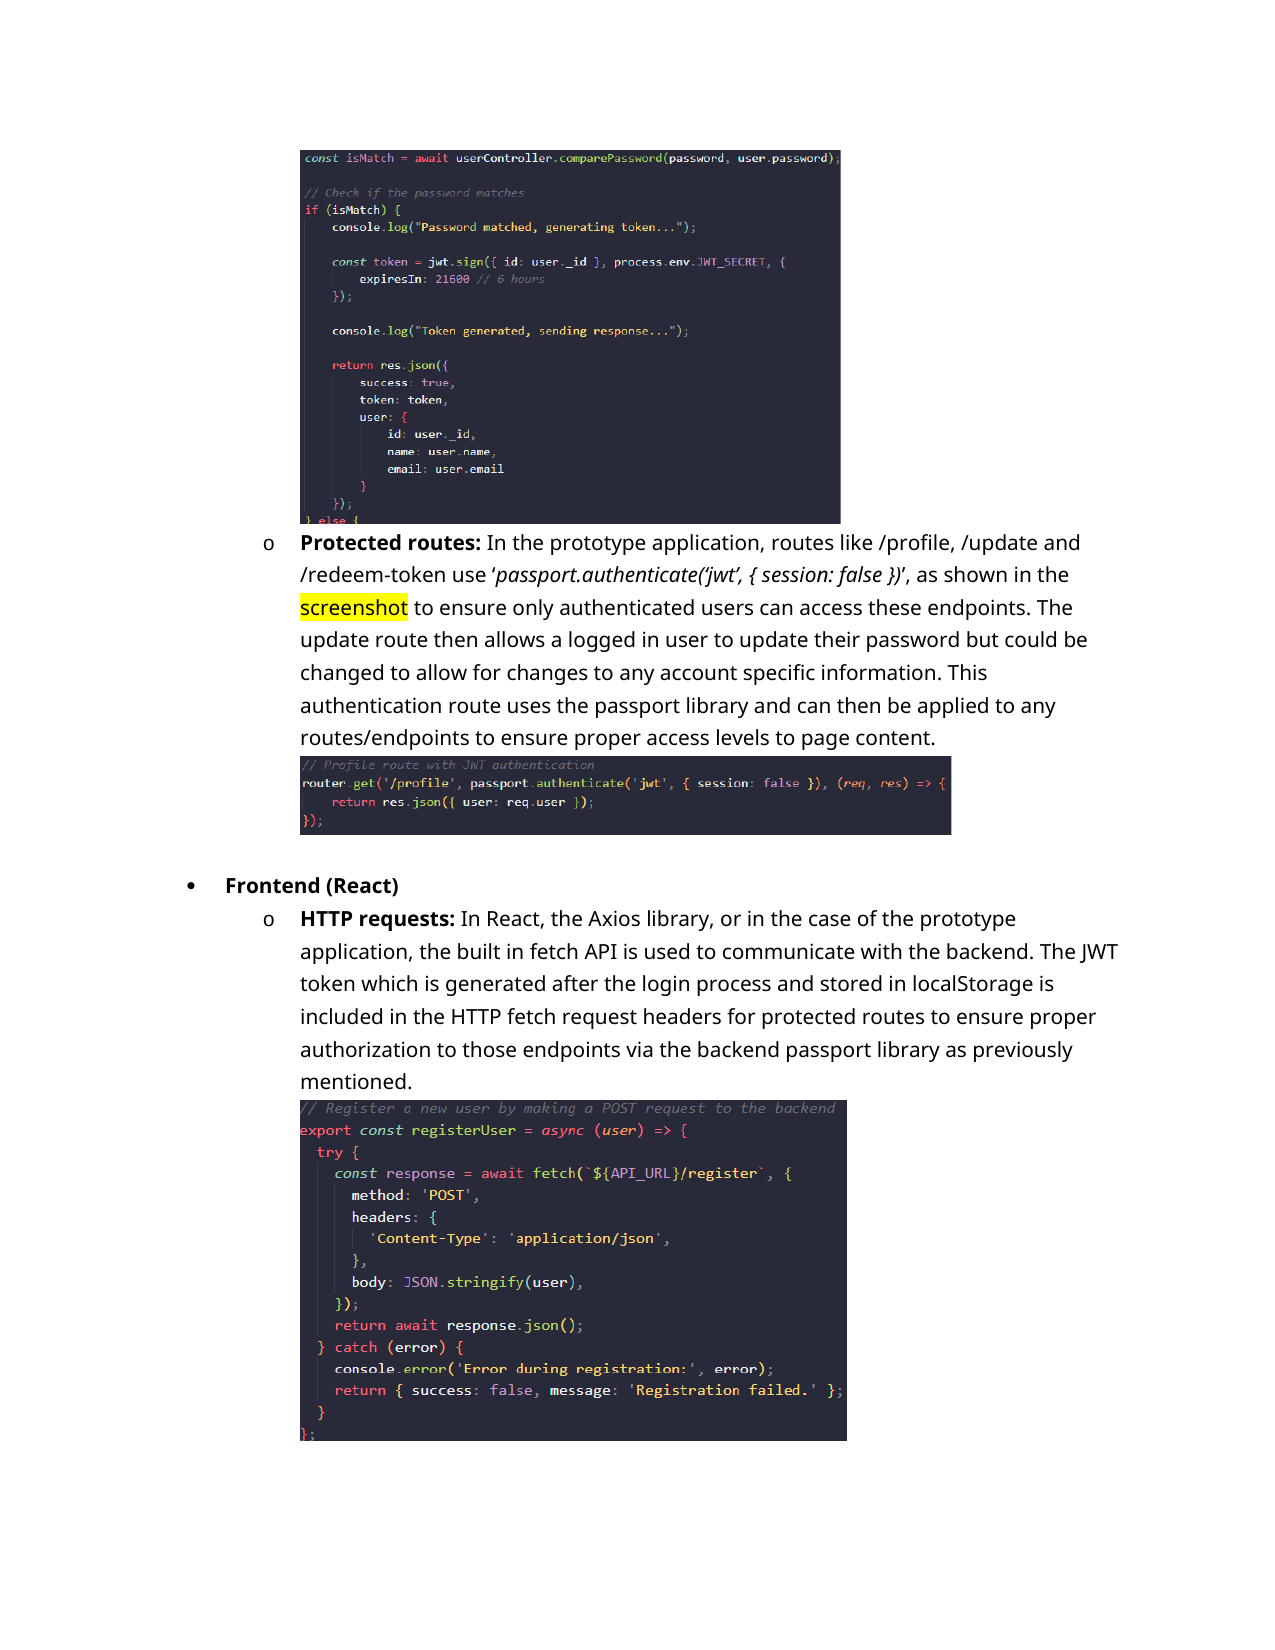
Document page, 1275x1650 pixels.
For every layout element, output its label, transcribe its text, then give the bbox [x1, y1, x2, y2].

list Protected routes: In the prototype application, routes like /profile, /update and /redeem-token use ‘passport.authenticate(‘jwt’, { session: false })’, as shown in the screenshot to ensure only authenticated users can access these endpoints. The update route then allows a logged in user to update their password but could be changed to allow for changes to any account specific information. This authentication route uses the passport library and can then be applied to any routes/endpoints to ensure proper access levels to page content. [262, 528, 1125, 752]
picture [300, 756, 952, 835]
picture [300, 1100, 847, 1441]
list HTTP requests: In React, the Axios library, or in the case of the prototype application, the built in fetch API is used to communicate with the backend. The JWT token which is generated after the login process and stored in localStorage is included in the HTTP fetch request headers for protected routes to ensure proper authorization to those endpoints via the backend passport library as previously mentioned. [262, 904, 1125, 1096]
list Frontend (React) [187, 872, 1125, 900]
picture [300, 150, 841, 524]
